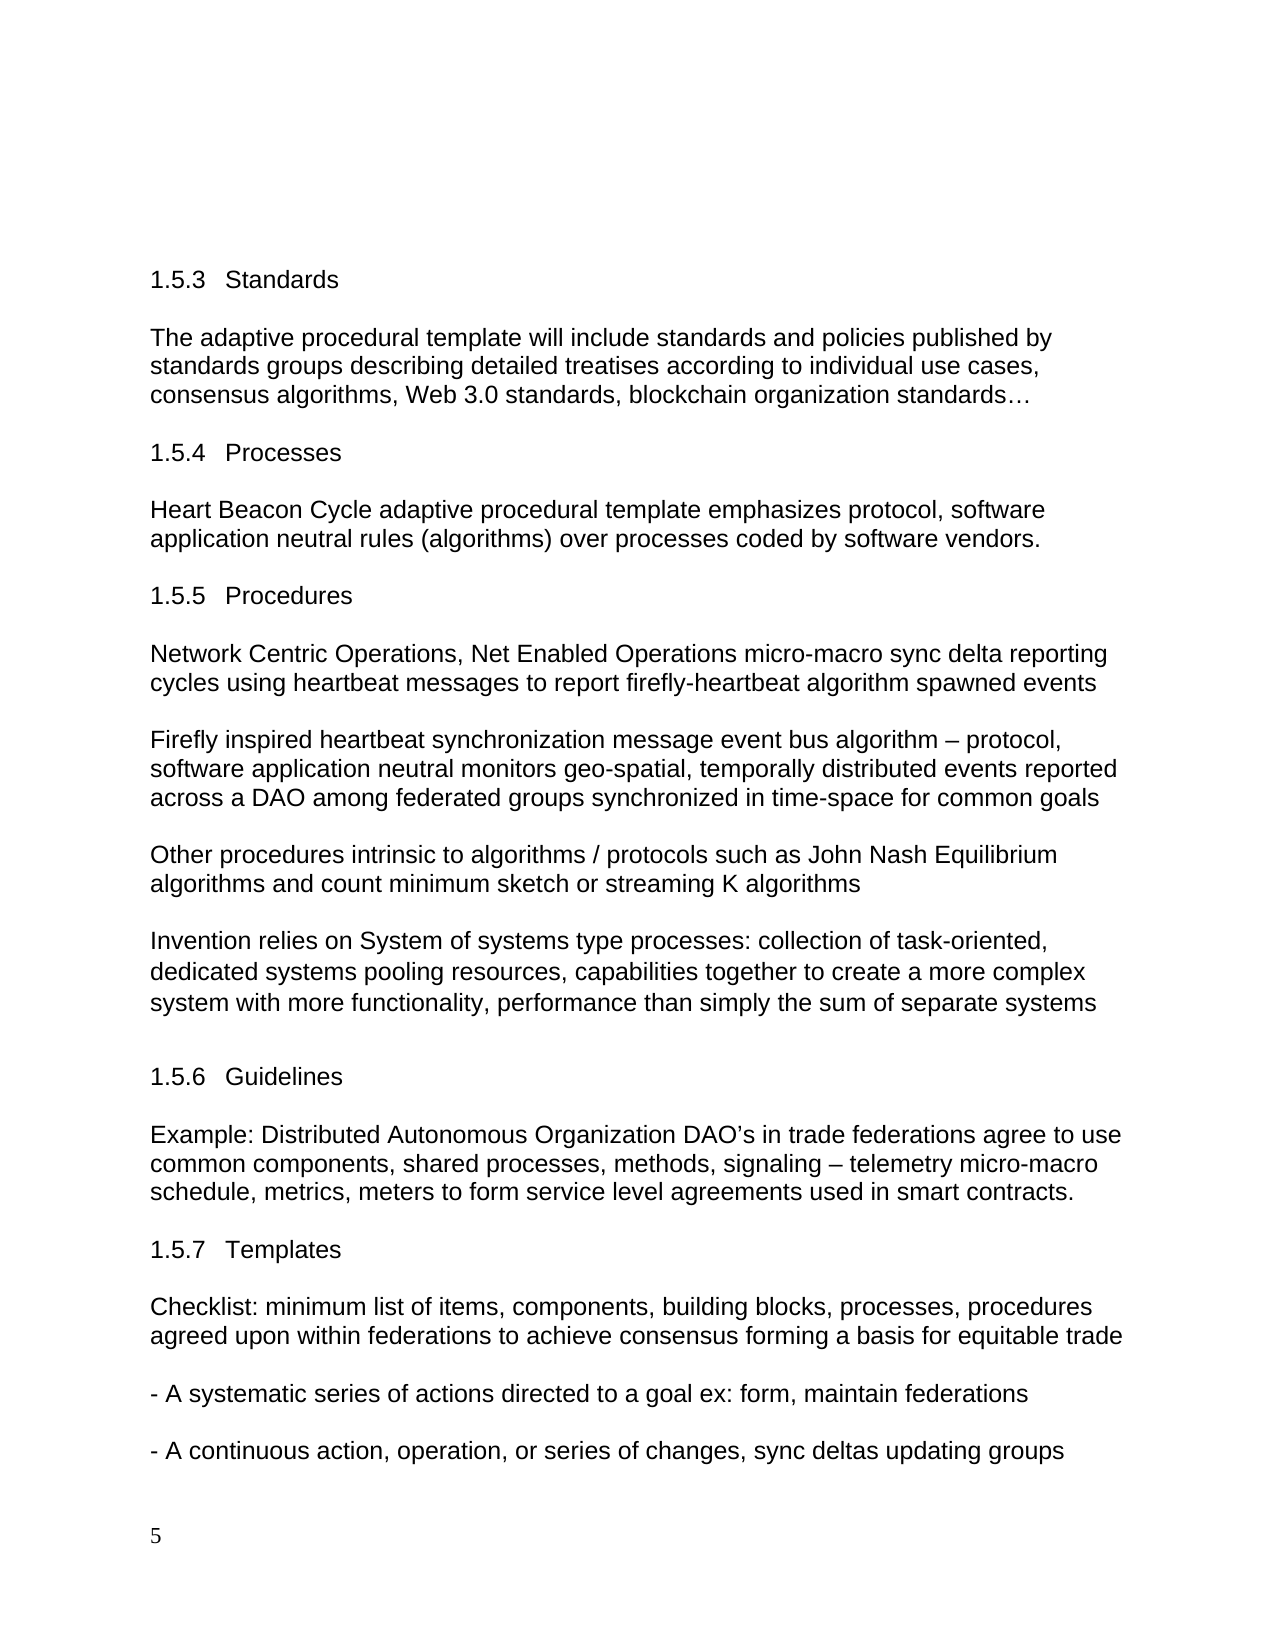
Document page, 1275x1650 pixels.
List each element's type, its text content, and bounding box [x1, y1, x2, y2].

text Firefly inspired heartbeat synchronization message event bus algorithm – protocol, software application neutral monitors geo-spatial, temporally distributed events reported across a DAO among federated groups synchronized in time-space for common goals [150, 725, 1125, 811]
text The adaptive procedural template will include standards and policies published by standards groups describing detailed treatises according to individual use cases, consensus algorithms, Web 3.0 standards, blockchain organization standards… [150, 322, 1125, 409]
text - A continuous action, operation, or series of changes, sync deltas updating groups [150, 1436, 1125, 1465]
text Heart Beacon Cycle adaptive procedural template emphasizes protocol, software application neutral rules (algorithms) over processes coded by software vendors. [150, 495, 1125, 552]
text Other procedures intrinsic to algorithms / protocols such as John Nash Equilibrium algorithms and count minimum sketch or streaming K algorithms [150, 840, 1125, 897]
text 1.5.7 Templates [150, 1235, 1125, 1264]
text Example: Distributed Autonomous Organization DAO’s in trade federations agree to use common components, shared processes, methods, signaling – telemetry micro-macro schedule, metrics, meters to form service level agreements used in smart contracts. [150, 1120, 1125, 1206]
text Invention relies on System of systems type processes: collection of task-oriented, dedicated systems pooling resources, capabilities together to create a more complex system with more functionality, performance than simply the sum of separate systems [150, 926, 1125, 1017]
text Network Centric Operations, Net Enabled Operations micro-macro sync delta reporting cycles using heartbeat messages to report firefly-heartbeat algorithm spawned events [150, 639, 1125, 696]
text 1.5.6 Guidelines [150, 1062, 1125, 1091]
text 1.5.5 Procedures [150, 581, 1125, 610]
text 1.5.4 Processes [150, 437, 1125, 466]
text 1.5.3 Standards [150, 265, 1125, 294]
text - A systematic series of actions directed to a goal ex: form, maintain federations [150, 1379, 1125, 1407]
text Checklist: minimum list of items, components, building blocks, processes, procedures agreed upon within federations to achieve consensus forming a basis for equitable trade [150, 1292, 1125, 1350]
